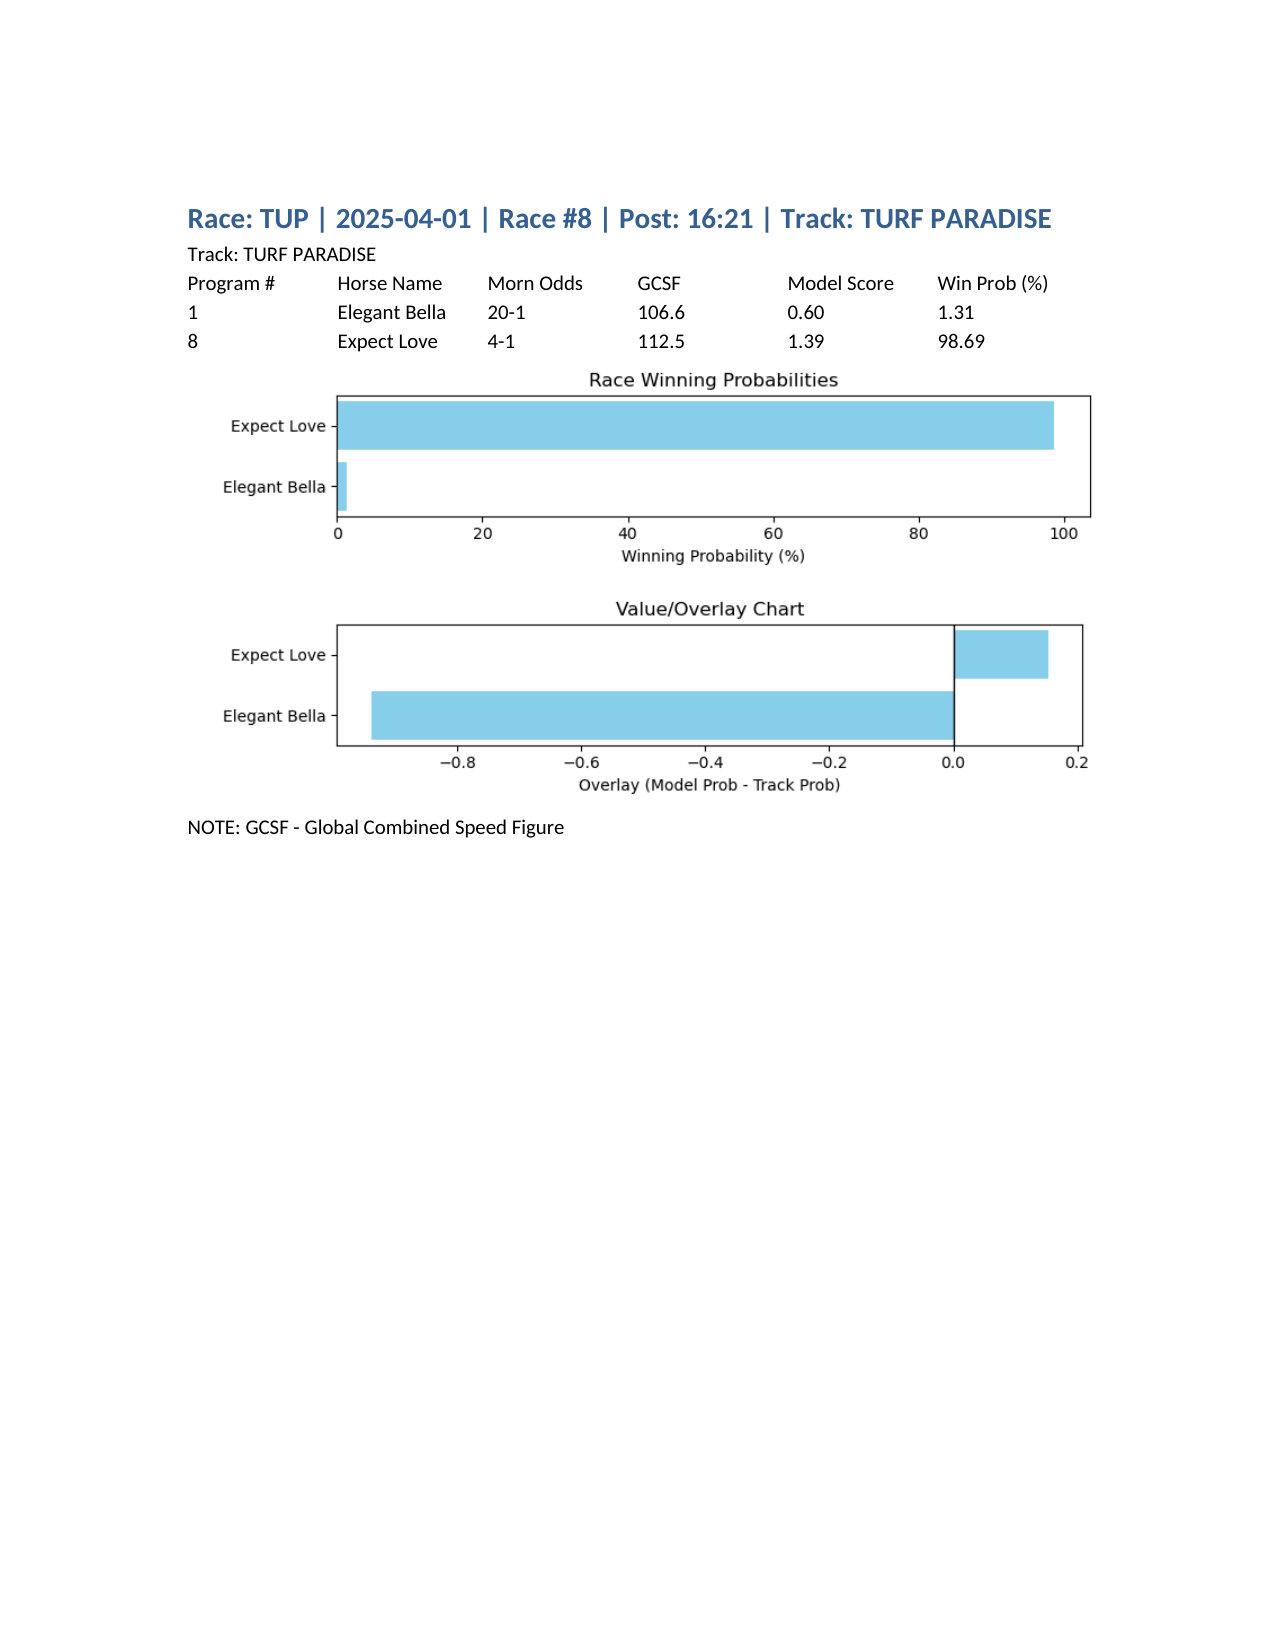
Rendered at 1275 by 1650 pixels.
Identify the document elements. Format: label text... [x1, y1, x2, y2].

picture [206, 357, 1107, 582]
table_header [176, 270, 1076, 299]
subtitle Race: TUP | 2025-04-01 | Race #8 | Post: 16:21 | Track: TURF PARADISE [187, 200, 1087, 236]
text Track: TURF PARADISE [187, 241, 1087, 266]
text NOTE: GCSF - Global Combined Speed Figure [187, 814, 1087, 840]
picture [206, 585, 1107, 811]
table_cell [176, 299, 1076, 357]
